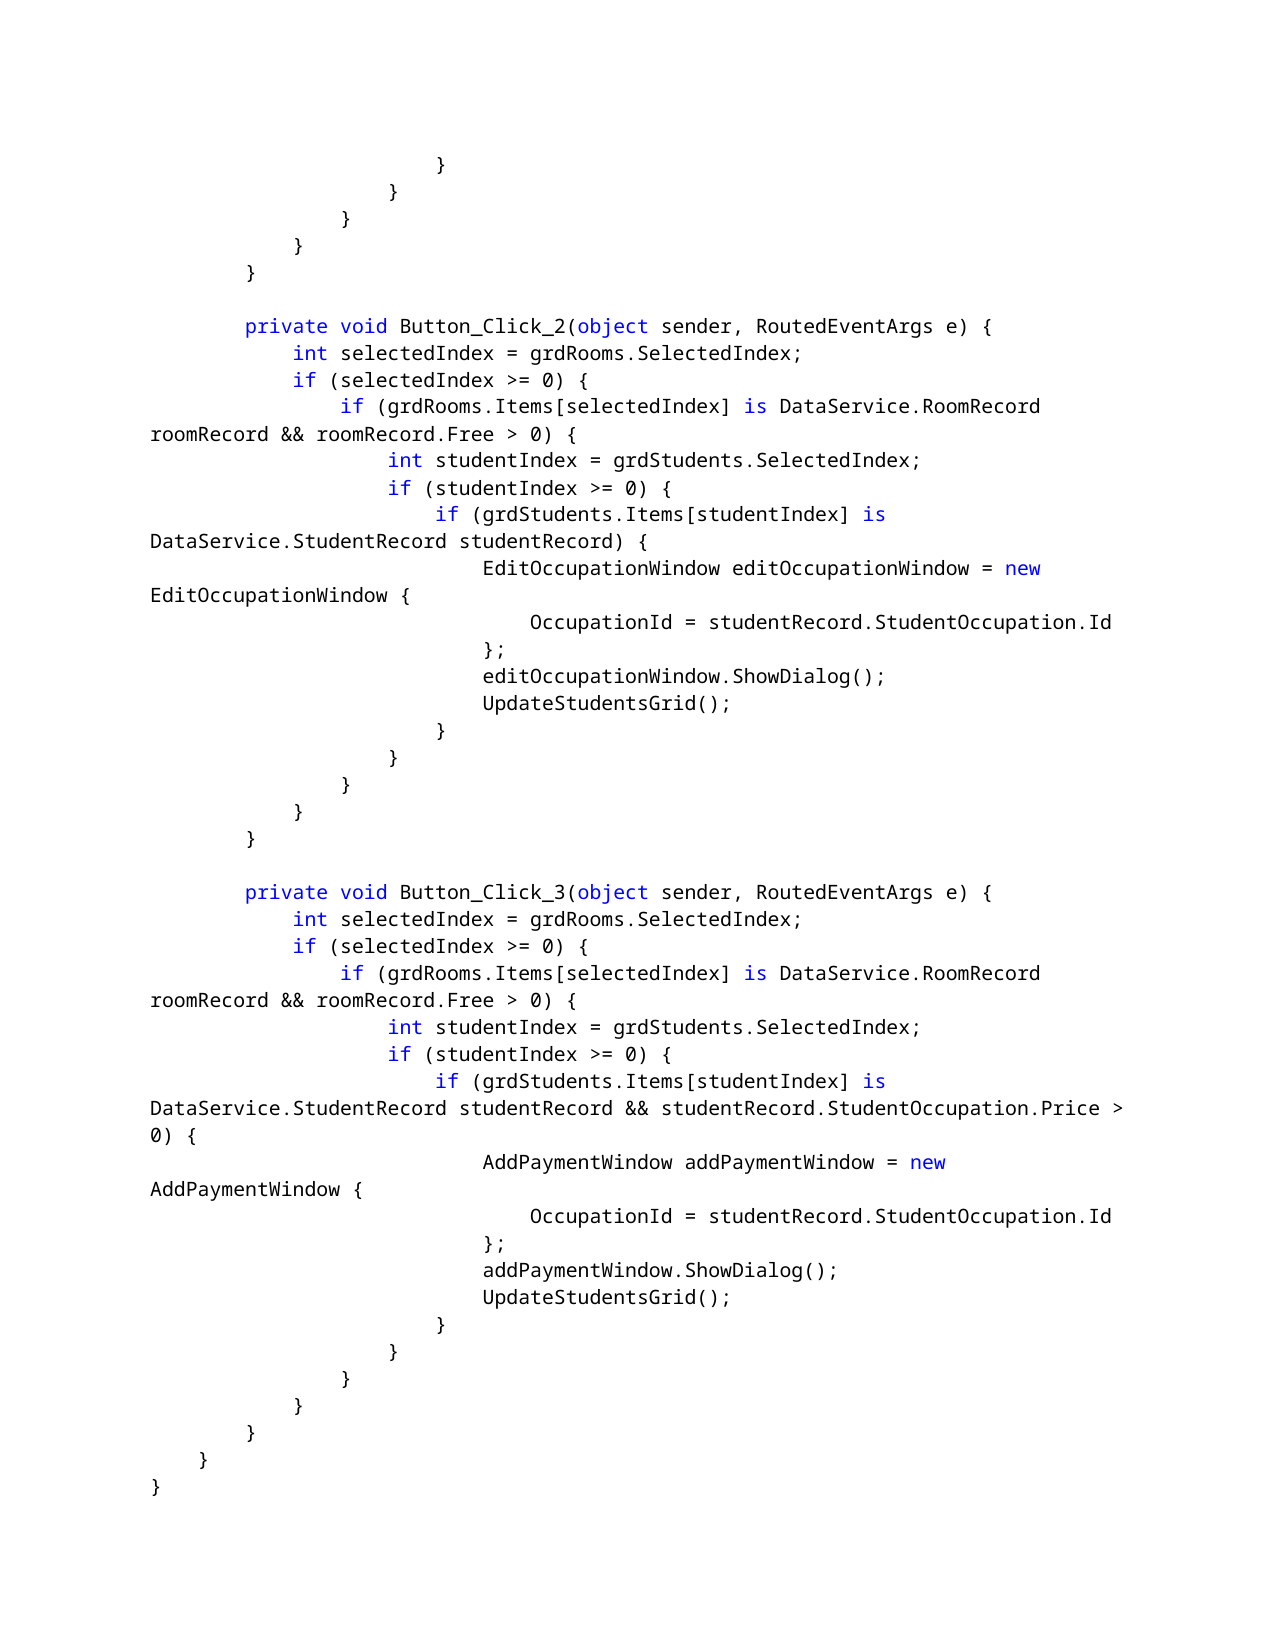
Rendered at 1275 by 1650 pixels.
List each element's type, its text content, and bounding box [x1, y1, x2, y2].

text if (selectedIndex >= 0) { [150, 366, 1125, 393]
text editOccupationWindow.ShowDialog(); [150, 663, 1125, 689]
text addPaymentWindow.ShowDialog(); [150, 1256, 1125, 1283]
text int selectedIndex = grdRooms.SelectedIndex; [150, 339, 1125, 366]
text if (grdRooms.Items[selectedIndex] is DataService.RoomRecord roomRecord && roomRecord.Free > 0) { [150, 393, 1125, 447]
text } [150, 797, 1125, 824]
text UpdateStudentsGrid(); [150, 689, 1125, 717]
text } [150, 258, 1125, 285]
text } [150, 743, 1125, 771]
text EditOccupationWindow editOccupationWindow = new EditOccupationWindow { [150, 555, 1125, 609]
text int studentIndex = grdStudents.SelectedIndex; [150, 447, 1125, 474]
text } [150, 824, 1125, 851]
text int selectedIndex = grdRooms.SelectedIndex; [150, 905, 1125, 932]
text } [150, 177, 1125, 204]
text UpdateStudentsGrid(); [150, 1283, 1125, 1310]
text private void Button_Click_3(object sender, RoutedEventArgs e) { [150, 878, 1125, 905]
text }; [150, 1229, 1125, 1256]
text OccupationId = studentRecord.StudentOccupation.Id [150, 1202, 1125, 1229]
text } [150, 771, 1125, 797]
text if (selectedIndex >= 0) { [150, 932, 1125, 959]
text if (studentIndex >= 0) { [150, 474, 1125, 501]
text if (grdStudents.Items[studentIndex] is DataService.StudentRecord studentRecord && studentRecord.StudentOccupation.Price > 0) { [150, 1067, 1125, 1148]
text } [150, 1418, 1125, 1445]
text int studentIndex = grdStudents.SelectedIndex; [150, 1013, 1125, 1040]
text } [150, 150, 1125, 177]
text } [150, 1445, 1125, 1472]
text } [150, 231, 1125, 258]
text }; [150, 636, 1125, 663]
text OccupationId = studentRecord.StudentOccupation.Id [150, 609, 1125, 636]
text if (studentIndex >= 0) { [150, 1040, 1125, 1067]
text } [150, 1310, 1125, 1337]
text if (grdStudents.Items[studentIndex] is DataService.StudentRecord studentRecord) { [150, 501, 1125, 555]
text } [150, 1472, 1125, 1499]
text } [150, 1337, 1125, 1364]
text } [150, 204, 1125, 231]
text } [150, 1391, 1125, 1418]
text private void Button_Click_2(object sender, RoutedEventArgs e) { [150, 312, 1125, 339]
text AddPaymentWindow addPaymentWindow = new AddPaymentWindow { [150, 1148, 1125, 1202]
text } [150, 1364, 1125, 1391]
text } [150, 717, 1125, 743]
text if (grdRooms.Items[selectedIndex] is DataService.RoomRecord roomRecord && roomRecord.Free > 0) { [150, 959, 1125, 1013]
